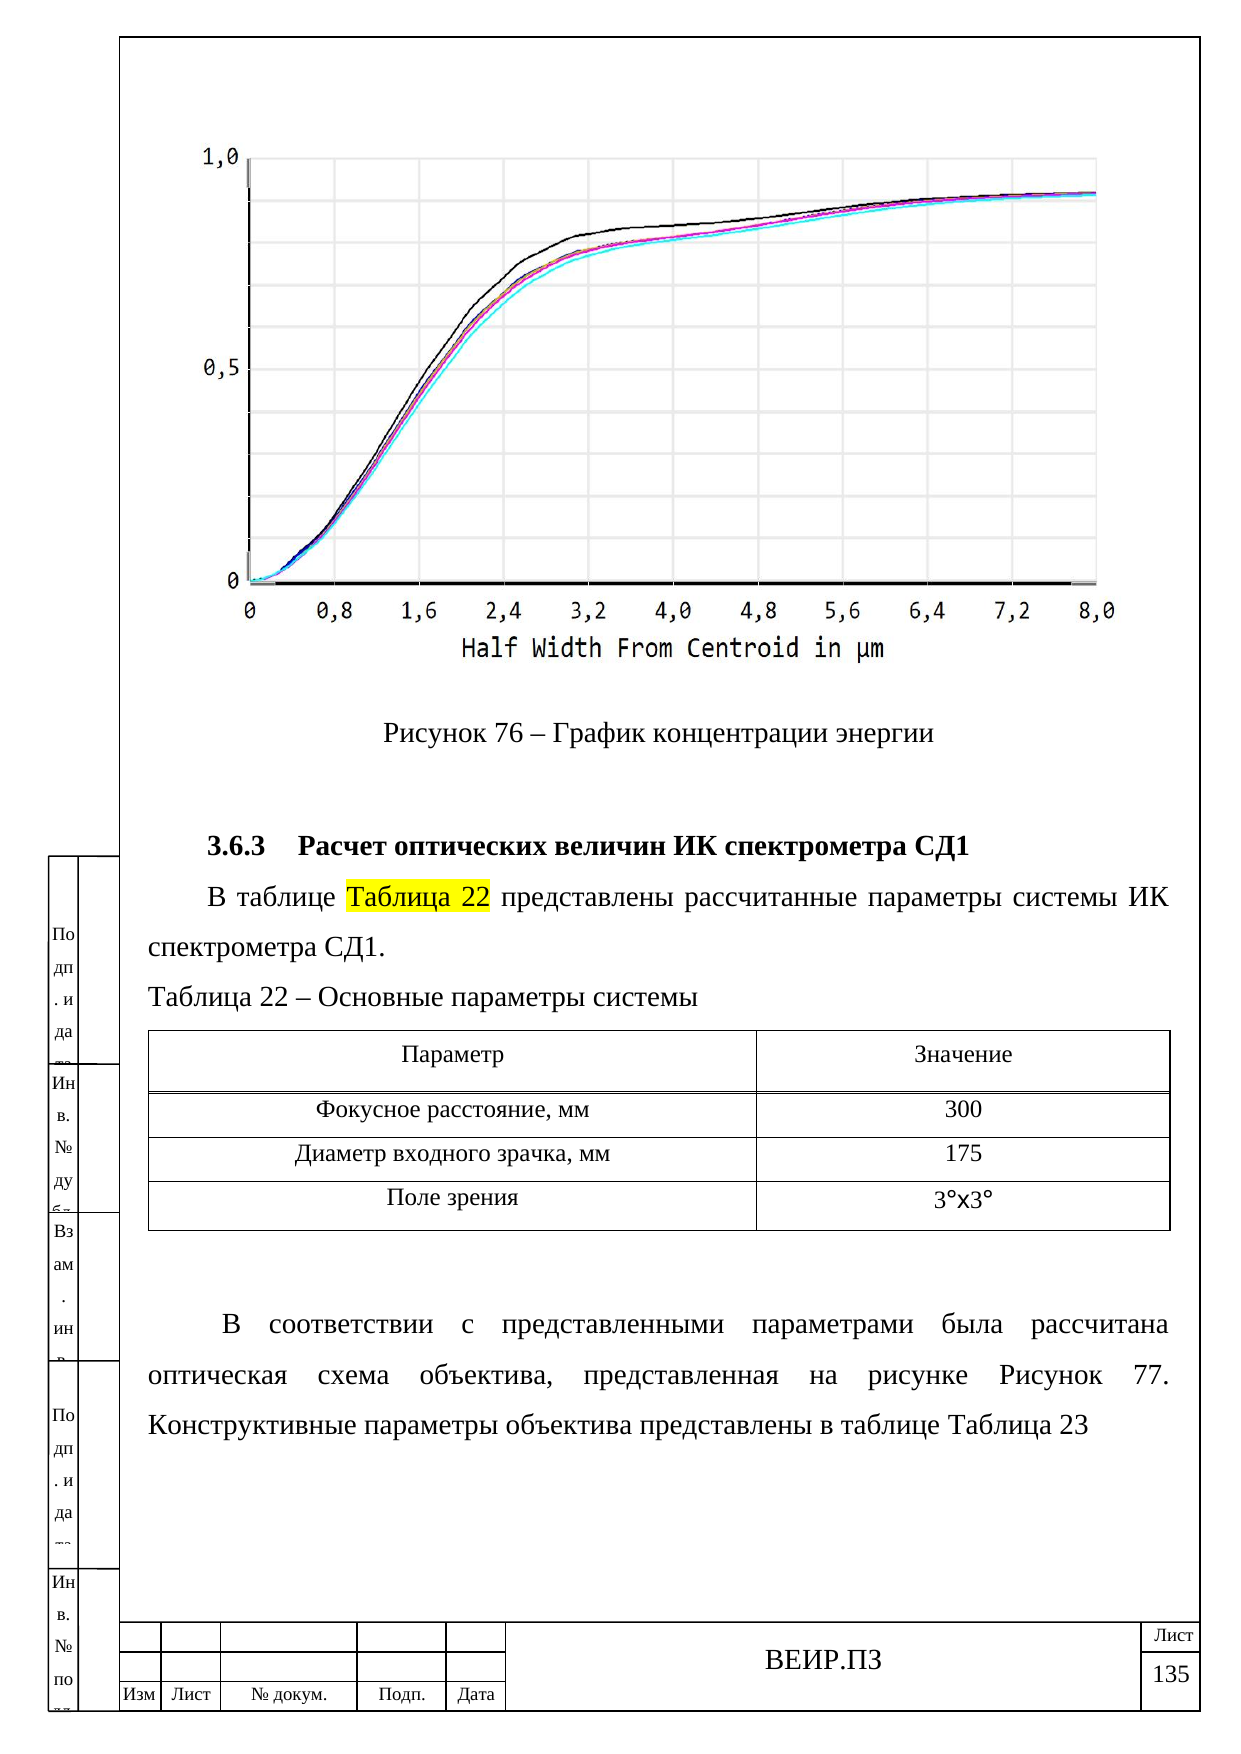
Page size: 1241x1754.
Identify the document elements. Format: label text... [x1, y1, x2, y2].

table_cell 175 [757, 1138, 1169, 1181]
table_cell 3°х3° [757, 1182, 1169, 1230]
table_cell 300 [757, 1094, 1169, 1137]
table_header Значение [757, 1031, 1169, 1091]
text Таблица 22 – Основные параметры системы [148, 979, 1169, 1013]
table_cell Фокусное расстояние, мм [149, 1094, 756, 1137]
table_header Параметр [149, 1031, 756, 1091]
table_cell Диаметр входного зрачка, мм [149, 1138, 756, 1181]
picture [185, 103, 1132, 669]
text В таблице Таблица 22 представлены рассчитанные параметры системы ИК спектрометра СД1. [148, 879, 1169, 963]
subtitle Расчет оптических величин ИК спектрометра СД1 [148, 828, 1169, 862]
text В соответствии с представленными параметрами была рассчитана оптическая схема объектива, представленная на рисунке Рисунок 77. Конструктивные параметры объектива представлены в таблице Таблица 23 [148, 1307, 1169, 1441]
text Рисунок 76 – График концентрации энергии [148, 715, 1169, 749]
table_cell Поле зрения [149, 1182, 756, 1230]
